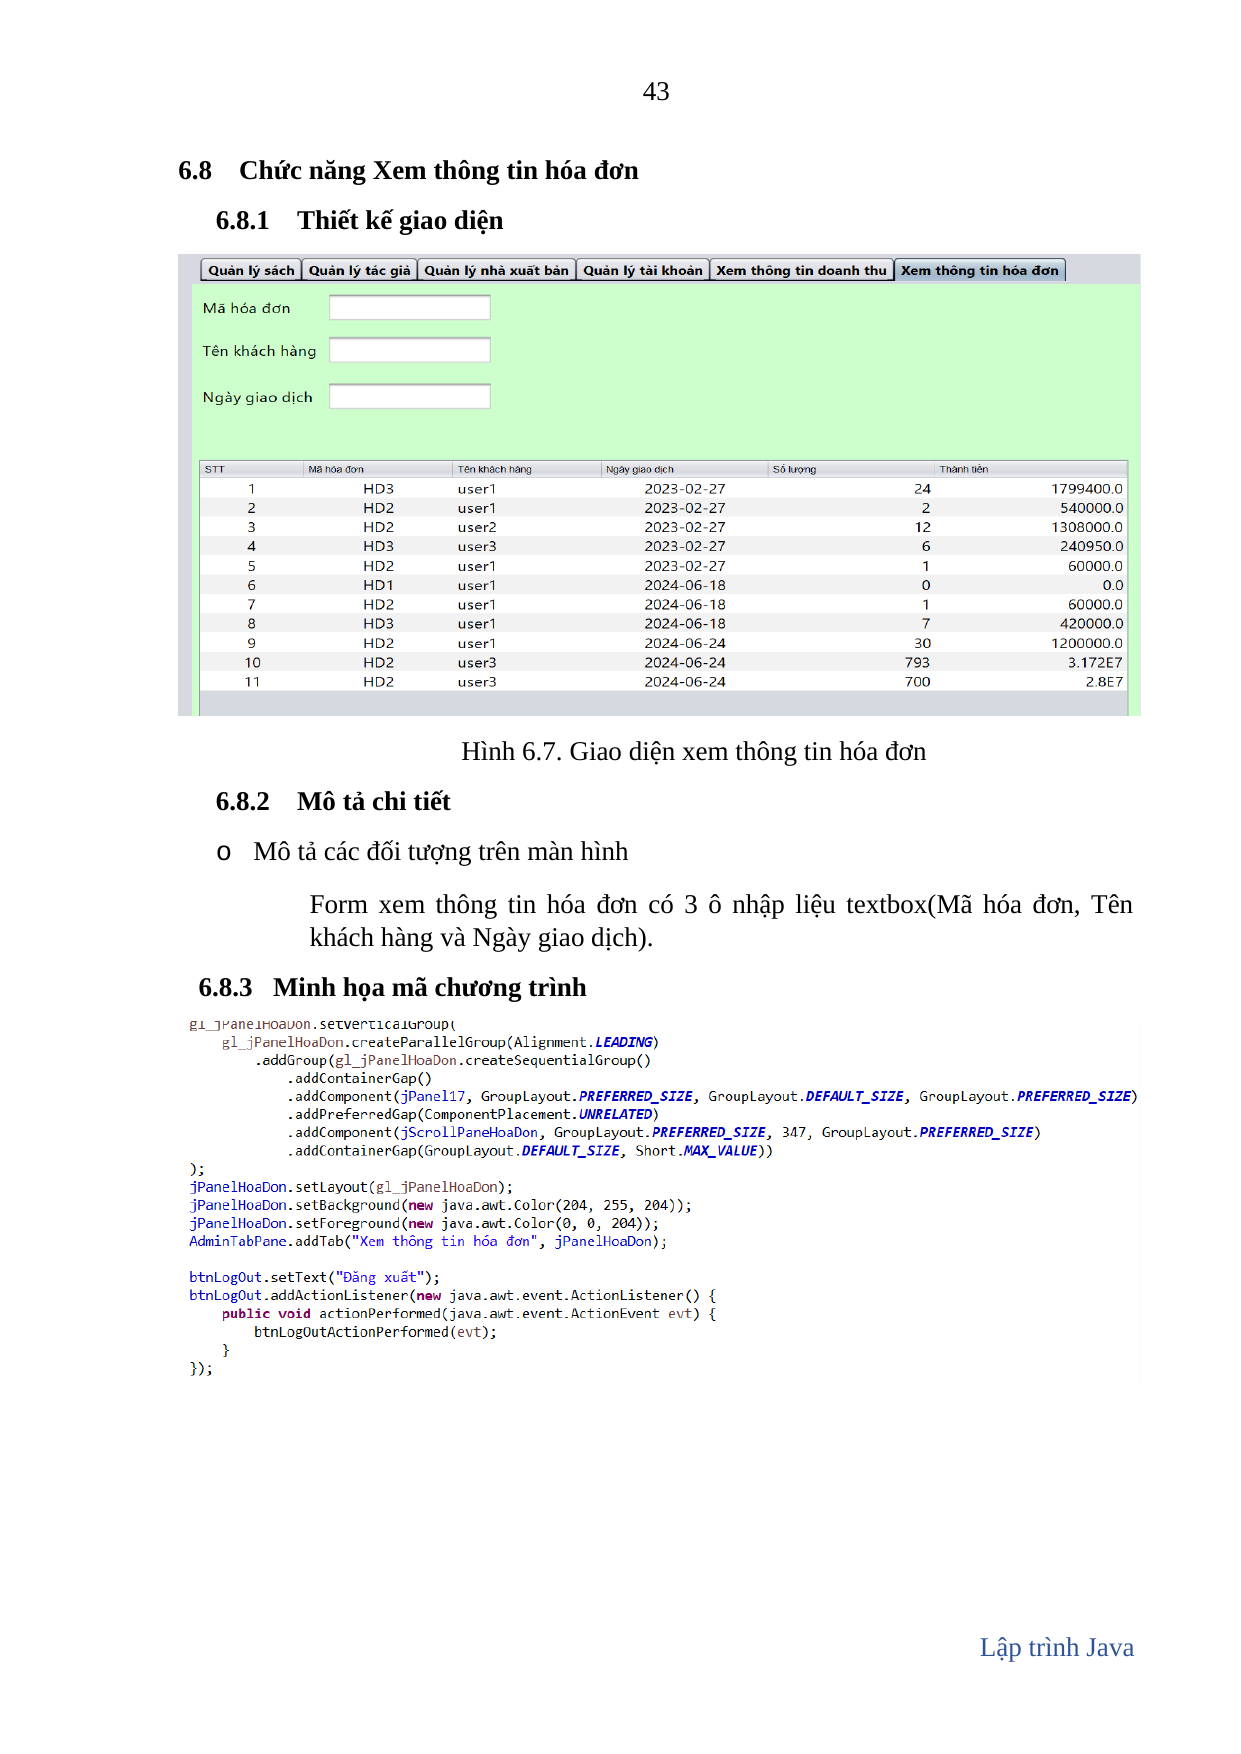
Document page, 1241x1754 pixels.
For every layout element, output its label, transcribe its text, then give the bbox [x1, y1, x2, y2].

picture [178, 254, 1141, 716]
subtitle 6.8.2 Mô tả chi tiết [216, 785, 1134, 816]
list Hình 6.7. Giao diện xem thông tin hóa đơn [253, 734, 1134, 766]
subtitle 6.8 Chức năng Xem thông tin hóa đơn [178, 154, 1134, 185]
list Mô tả các đối tượng trên màn hình [216, 835, 1134, 868]
subtitle 6.8.3 Minh họa mã chương trình [178, 971, 1134, 1003]
subtitle 6.8.1 Thiết kế giao diện [216, 204, 1134, 235]
picture [178, 1021, 1141, 1385]
text Form xem thông tin hóa đơn có 3 ô nhập liệu textbox(Mã hóa đơn, Tên khách hàng và Ngày giao dịch). [309, 888, 1134, 952]
